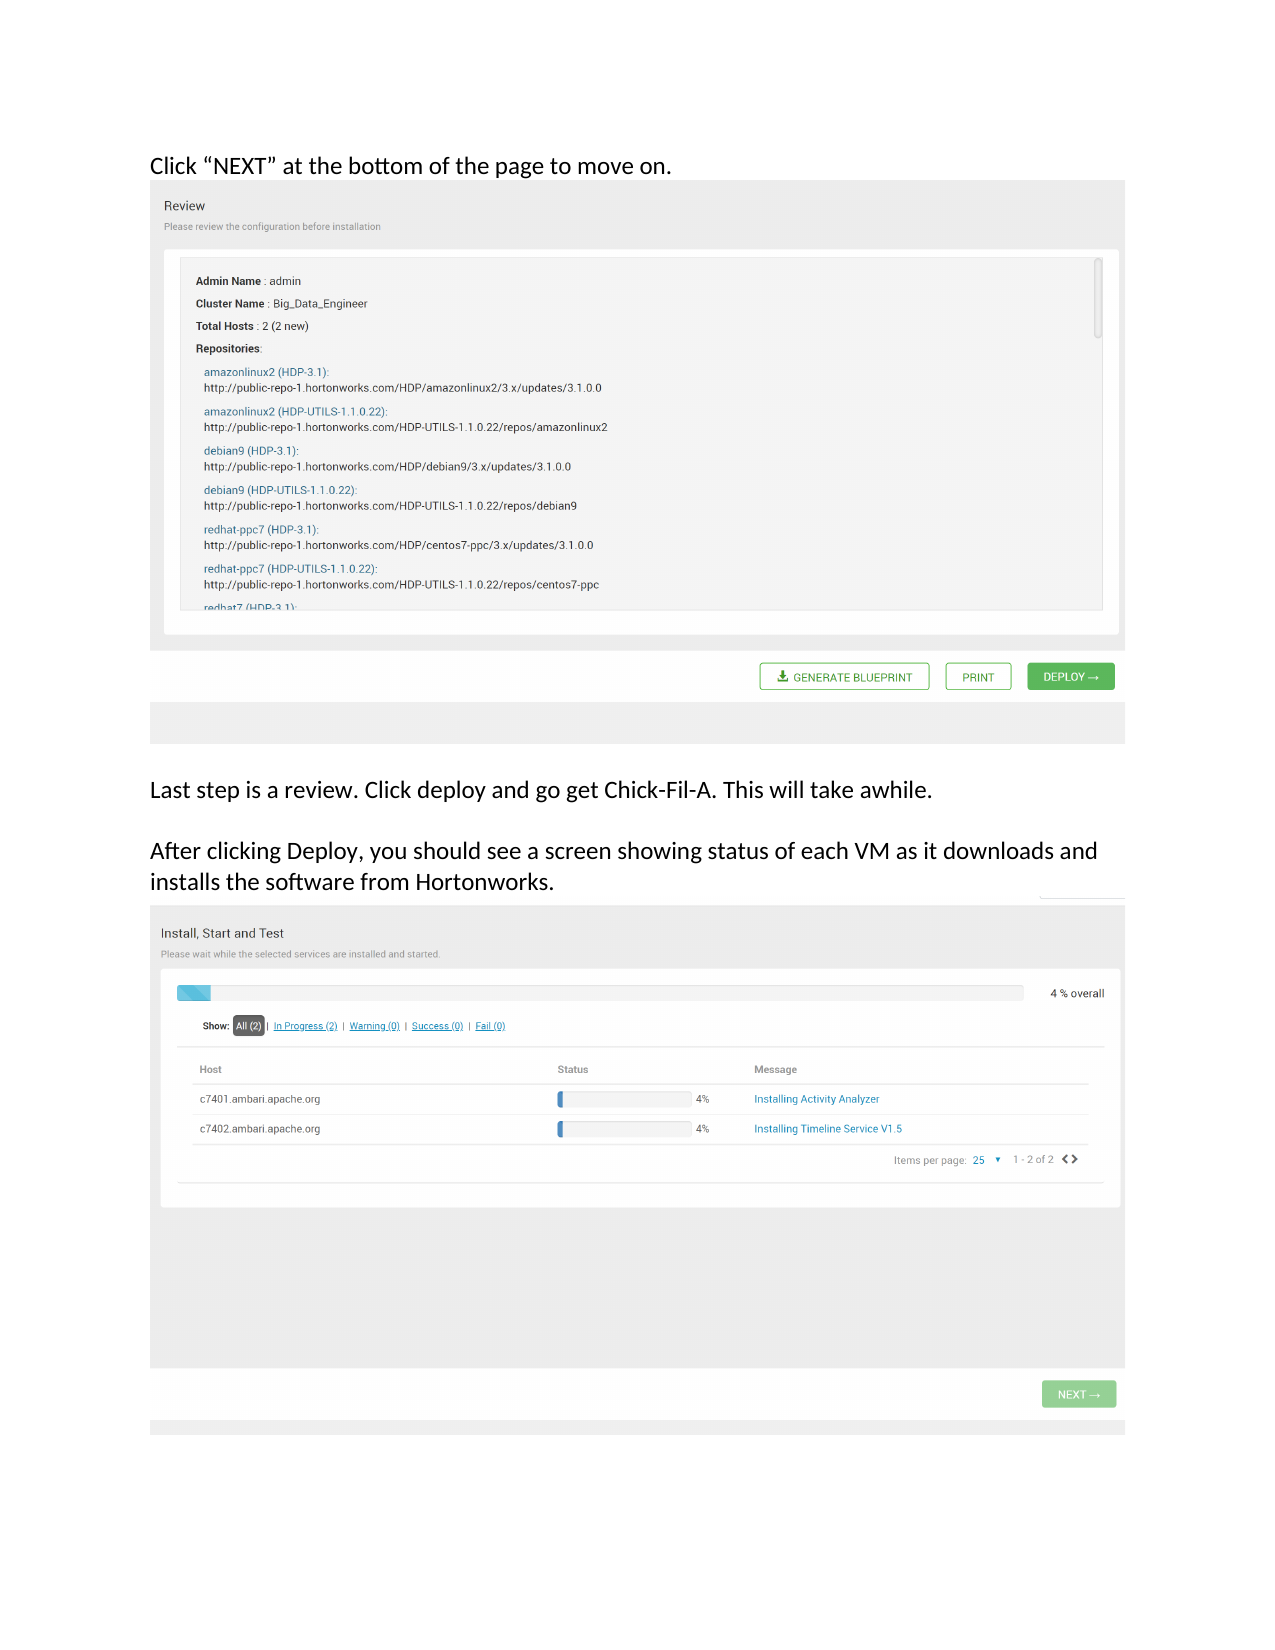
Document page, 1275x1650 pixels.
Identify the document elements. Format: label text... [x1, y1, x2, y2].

picture [150, 896, 1125, 1435]
text Click “NEXT” at the bottom of the page to move on. [150, 150, 1125, 180]
picture [150, 180, 1125, 744]
text After clicking Deploy, you should see a screen showing status of each VM as it downloads and installs the software from Hortonworks. [150, 835, 1125, 896]
text Last step is a review. Click deploy and go get Chick-Fil-A. This will take awhile. [150, 774, 1125, 805]
